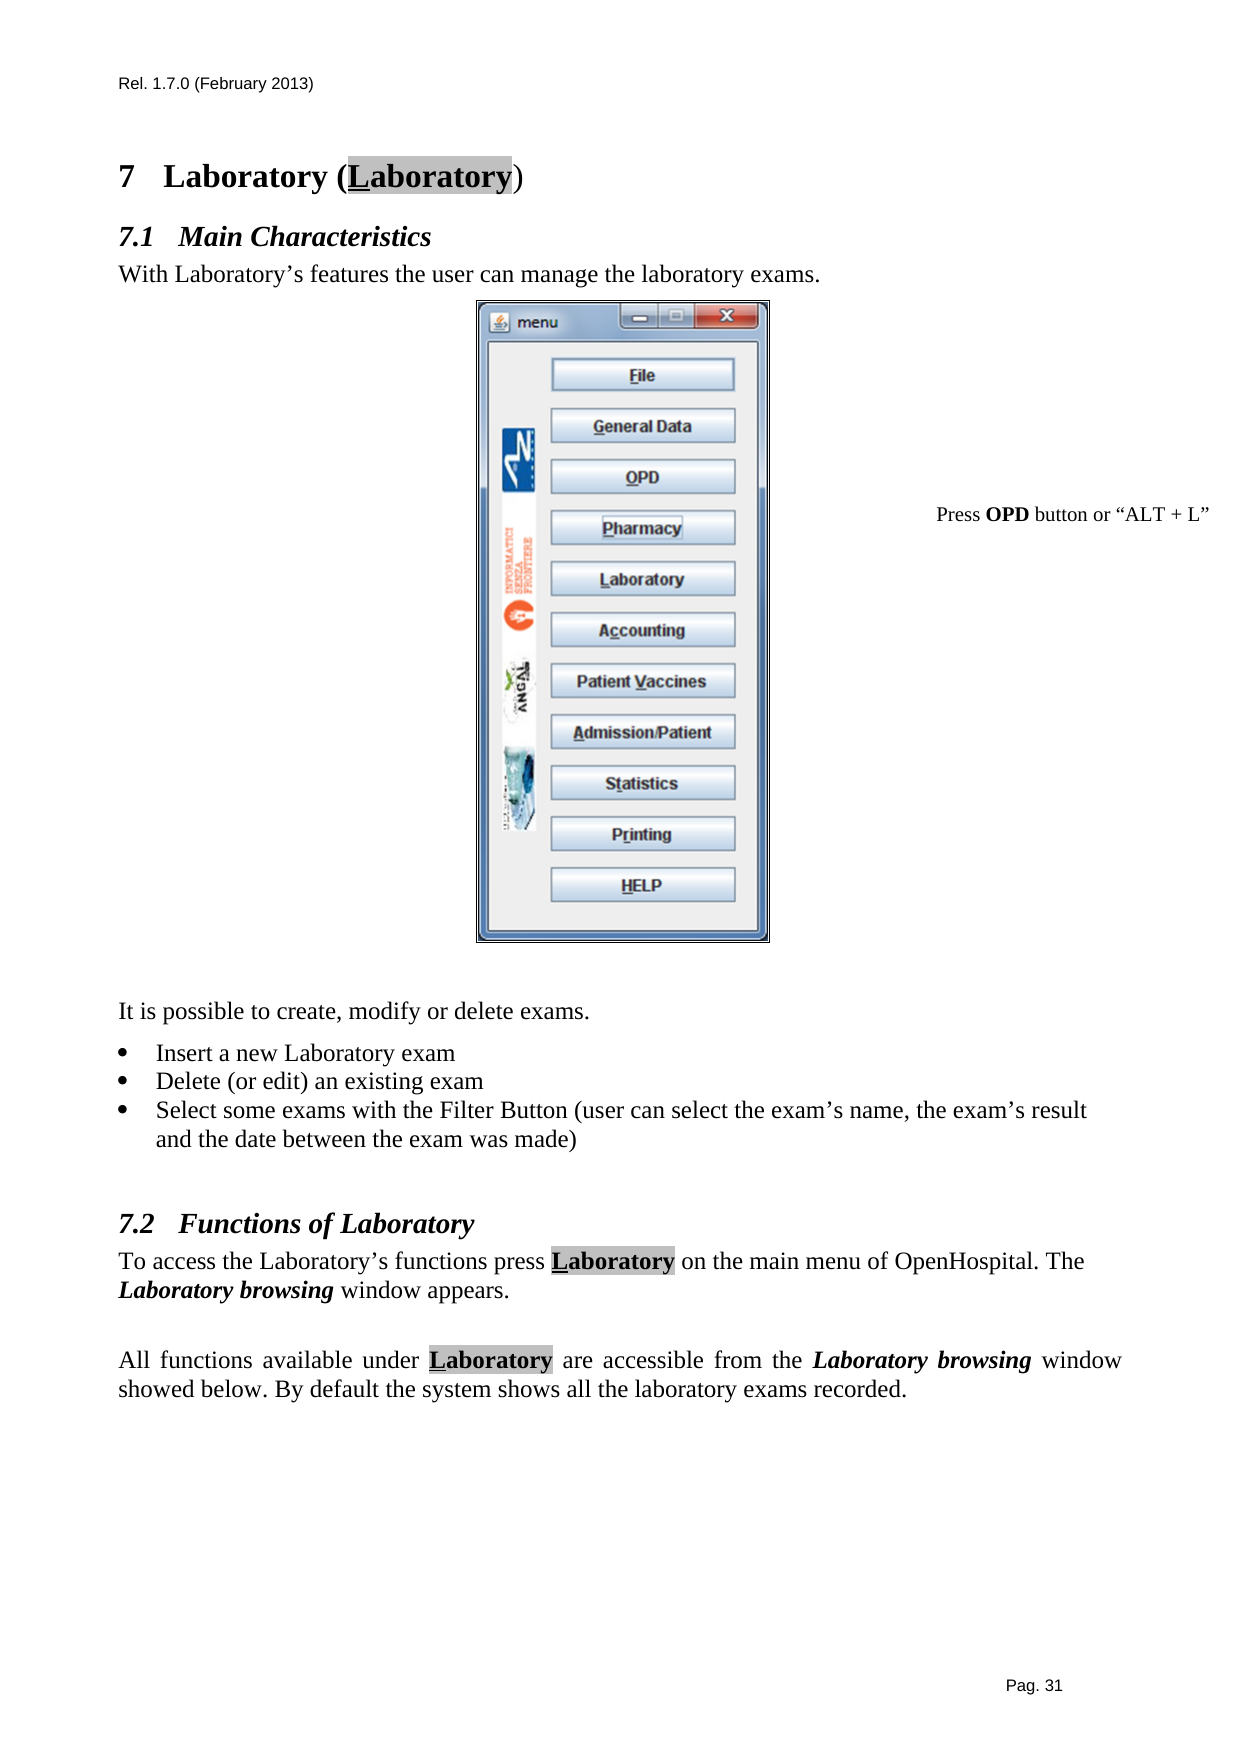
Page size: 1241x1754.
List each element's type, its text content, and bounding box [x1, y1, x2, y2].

text Select some exams with the Filter Button (user can select the exam’s name, the exam’s result and the date between the exam was made) [118, 1095, 1122, 1153]
picture [477, 301, 769, 942]
text All functions available under Laboratory are accessible from the Laboratory browsing window showed below. By default the system shows all the laboratory exams recorded. [118, 1345, 1122, 1402]
text With Laboratory’s features the user can manage the laboratory exams. [118, 259, 1122, 288]
subtitle Laboratory (Laboratory) [118, 156, 348, 194]
text Delete (or edit) an existing exam [118, 1066, 1122, 1095]
text It is possible to create, modify or delete exams. [118, 996, 1122, 1025]
text Insert a new Laboratory exam [118, 1038, 1122, 1066]
text To access the Laboratory’s functions press Laboratory on the main menu of OpenHospital. The Laboratory browsing window appears. [118, 1246, 1122, 1304]
subtitle Main Characteristics [118, 219, 1122, 253]
subtitle Laboratory (Laboratory) [512, 156, 1122, 194]
subtitle Functions of Laboratory [118, 1206, 1122, 1240]
